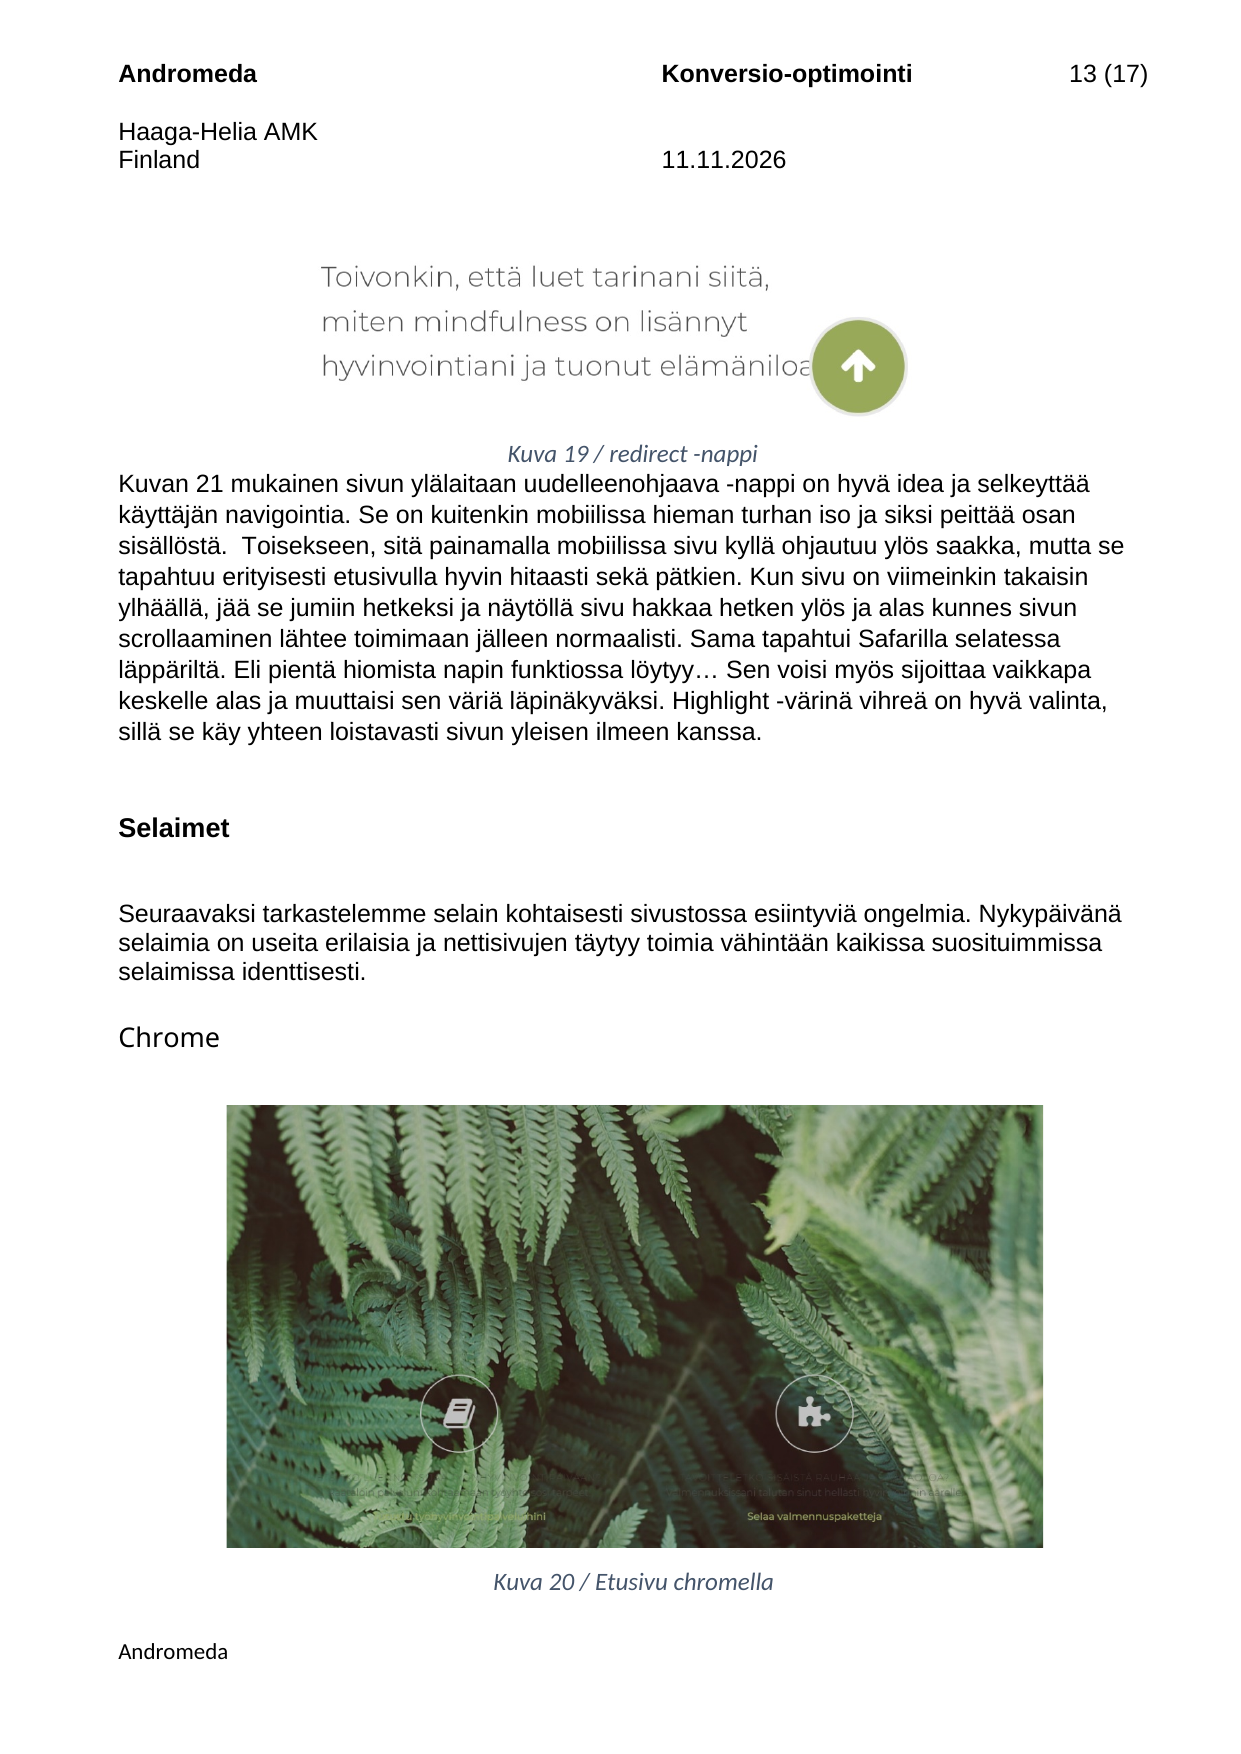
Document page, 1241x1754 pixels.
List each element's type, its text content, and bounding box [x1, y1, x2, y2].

subtitle Selaimet [118, 812, 1152, 843]
text Seuraavaksi tarkastelemme selain kohtaisesti sivustossa esiintyviä ongelmia. Nykypäivänä selaimia on useita erilaisia ja nettisivujen täytyy toimia vähintään kaikissa suosituimmissa selaimissa identtisesti. [118, 899, 1152, 986]
text Kuvan 21 mukainen sivun ylälaitaan uudelleenohjaava -nappi on hyvä idea ja selkeyttää käyttäjän navigointia. Se on kuitenkin mobiilissa hieman turhan iso ja siksi peittää osan sisällöstä. Toisekseen, sitä painamalla mobiilissa sivu kyllä ohjautuu ylös saakka, mutta se tapahtuu erityisesti etusivulla hyvin hitaasti sekä pätkien. Kun sivu on viimeinkin takaisin ylhäällä, jää se jumiin hetkeksi ja näytöllä sivu hakkaa hetken ylös ja alas kunnes sivun scrollaaminen lähtee toimimaan jälleen normaalisti. Sama tapahtui Safarilla selatessa läppäriltä. Eli pientä hiomista napin funktiossa löytyy… Sen voisi myös sijoittaa vaikkapa keskelle alas ja muuttaisi sen väriä läpinäkyväksi. Highlight -värinä vihreä on hyvä valinta, sillä se käy yhteen loistavasti sivun yleisen ilmeen kanssa. [118, 260, 1152, 746]
picture [317, 261, 951, 429]
picture [226, 1105, 1044, 1548]
subtitle Chrome [118, 1018, 1152, 1055]
